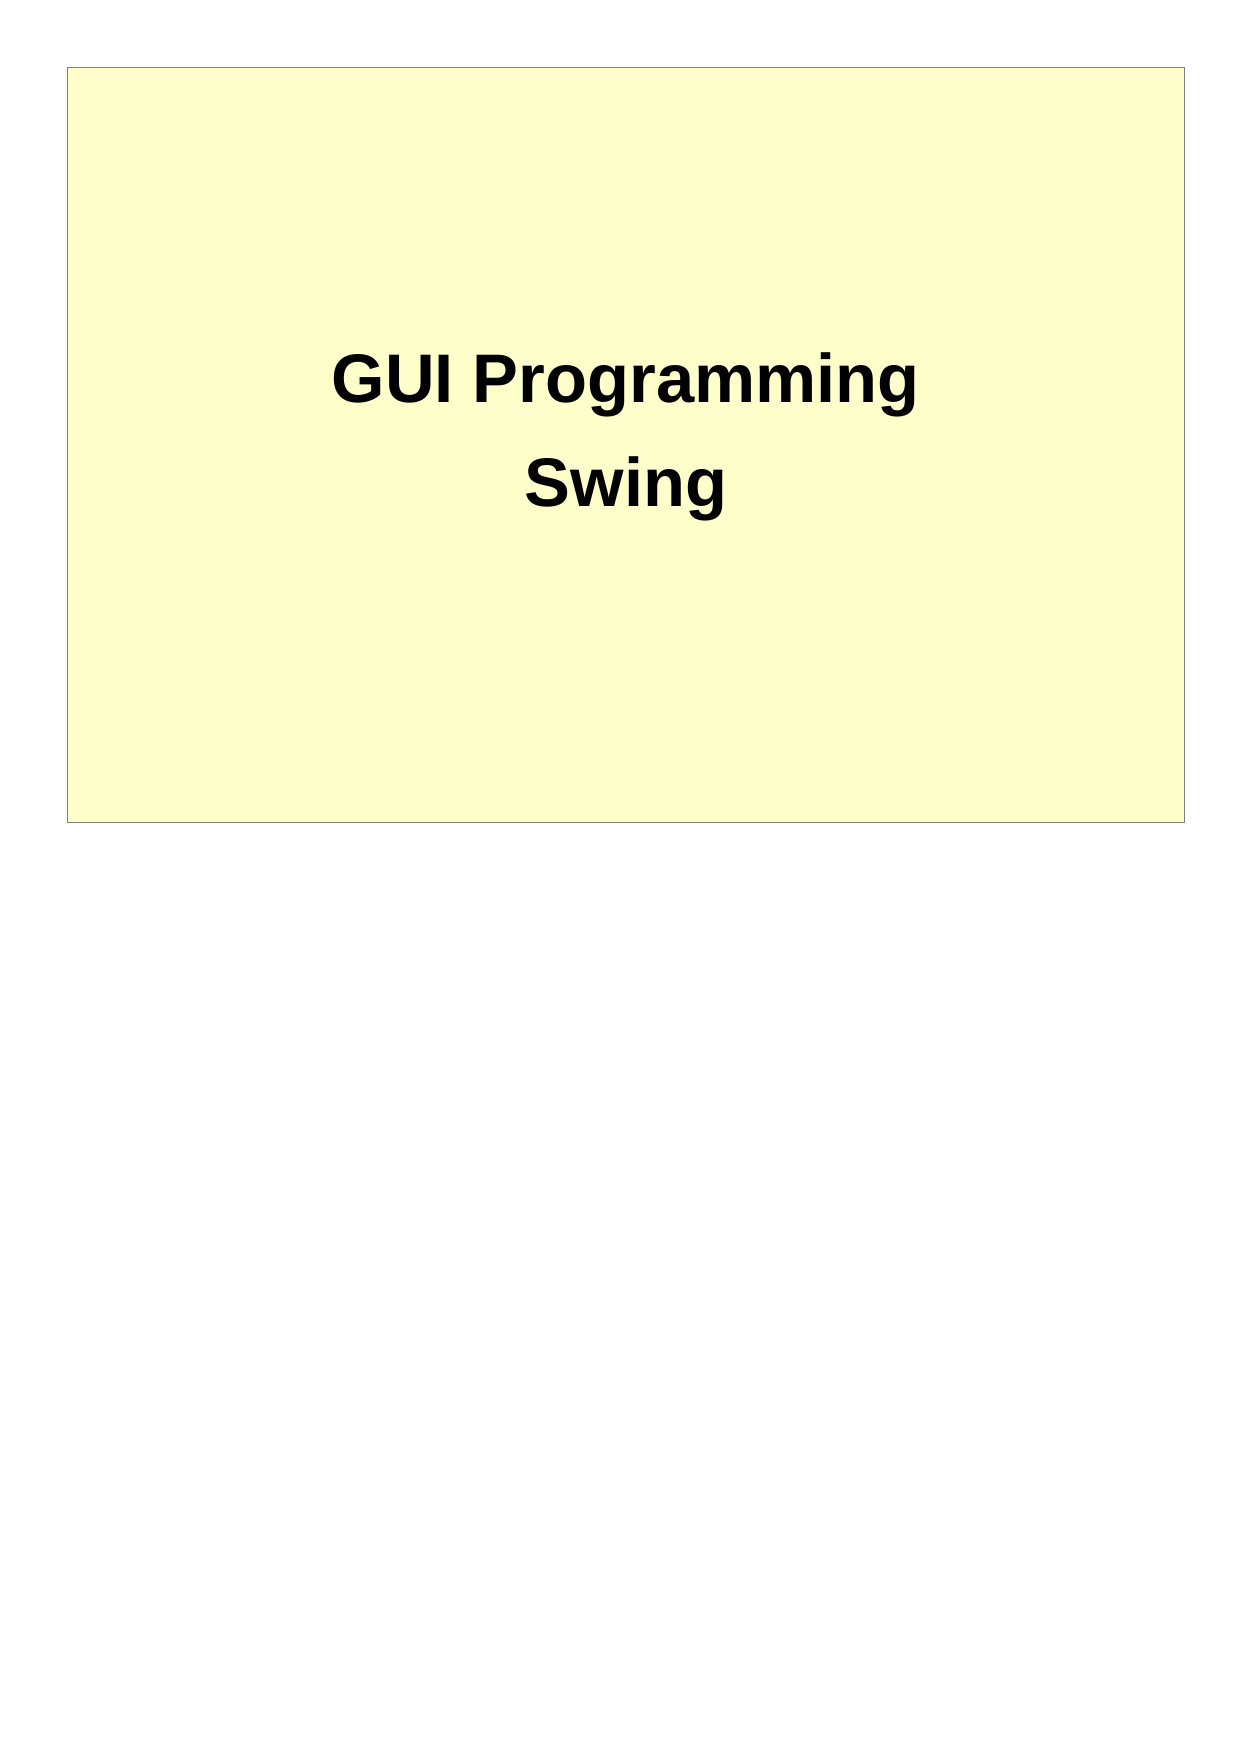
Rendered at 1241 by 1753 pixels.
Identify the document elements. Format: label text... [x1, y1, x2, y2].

subtitle GUI Programming Swing [331, 338, 921, 521]
